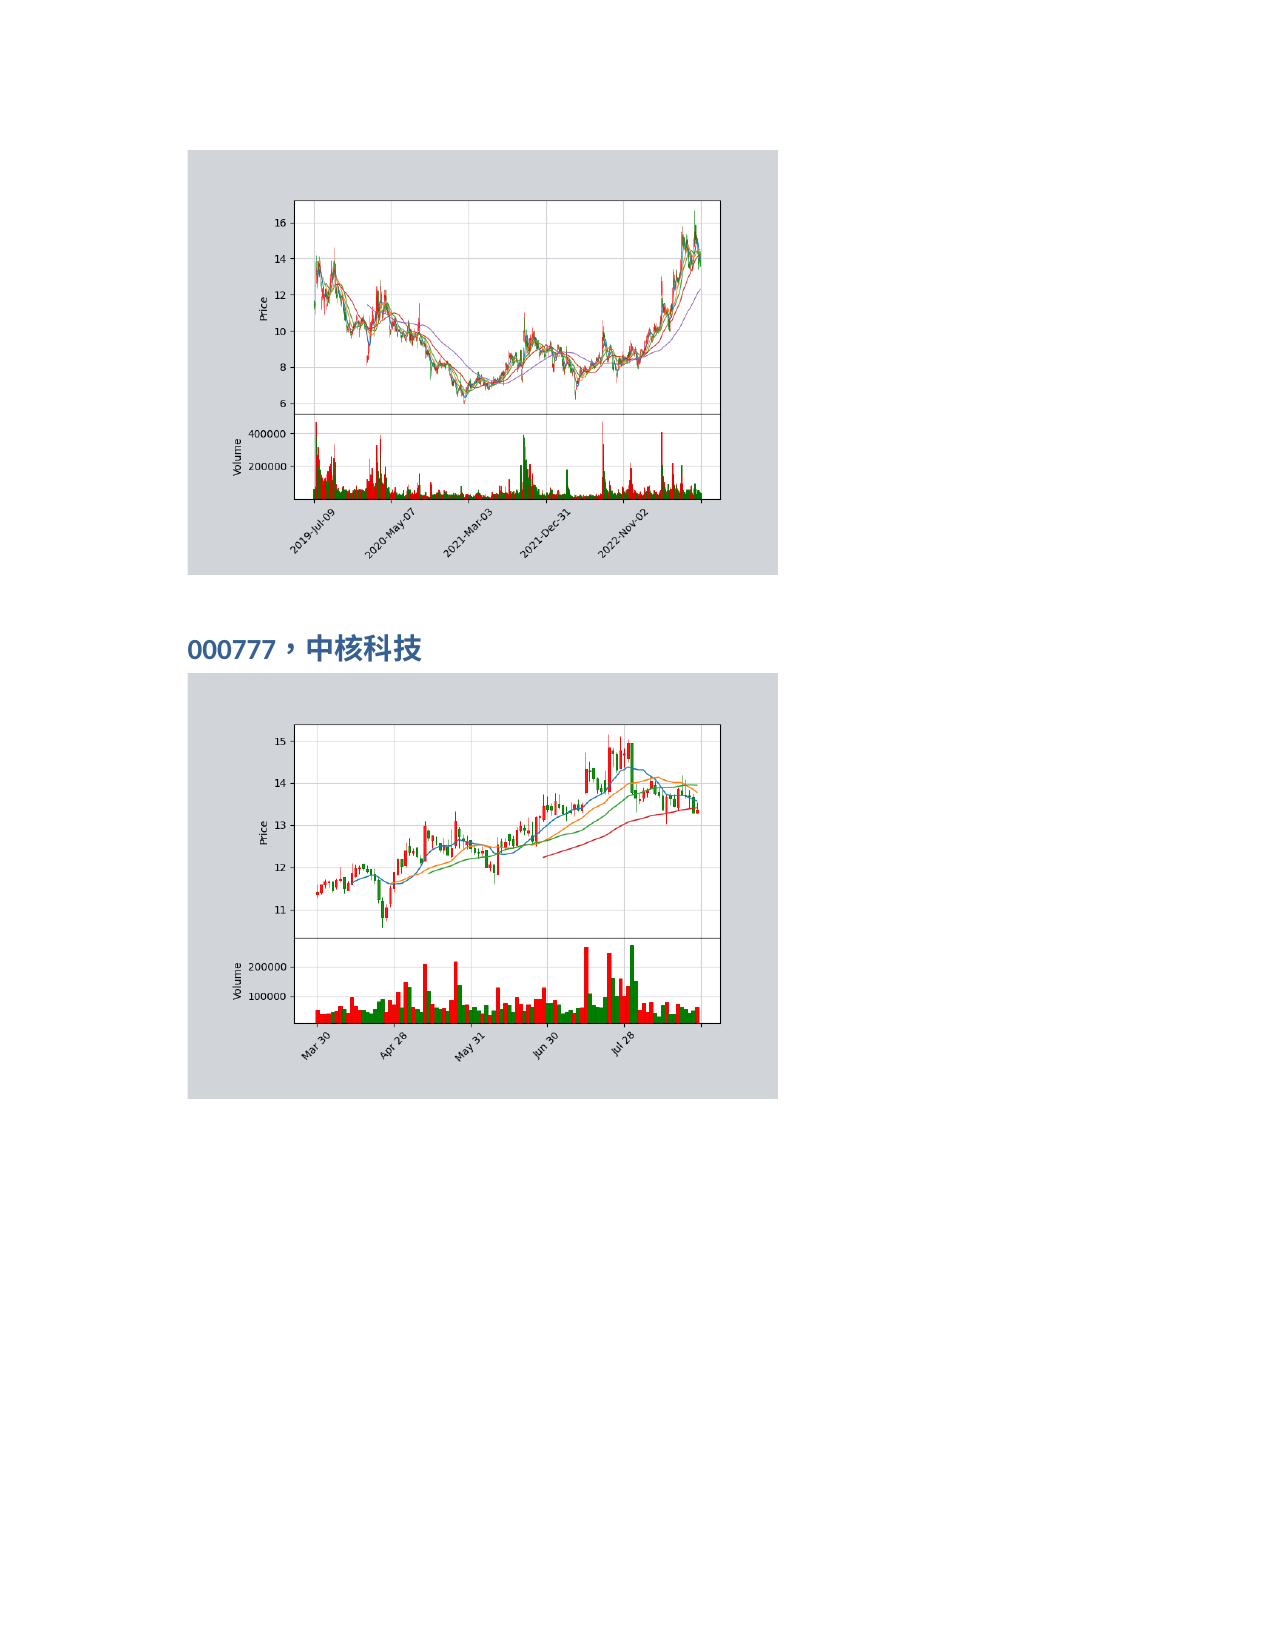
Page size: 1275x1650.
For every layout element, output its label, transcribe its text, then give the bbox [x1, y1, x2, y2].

subtitle 000777，中核科技 [187, 628, 1087, 668]
picture [187, 150, 778, 575]
picture [187, 673, 778, 1099]
